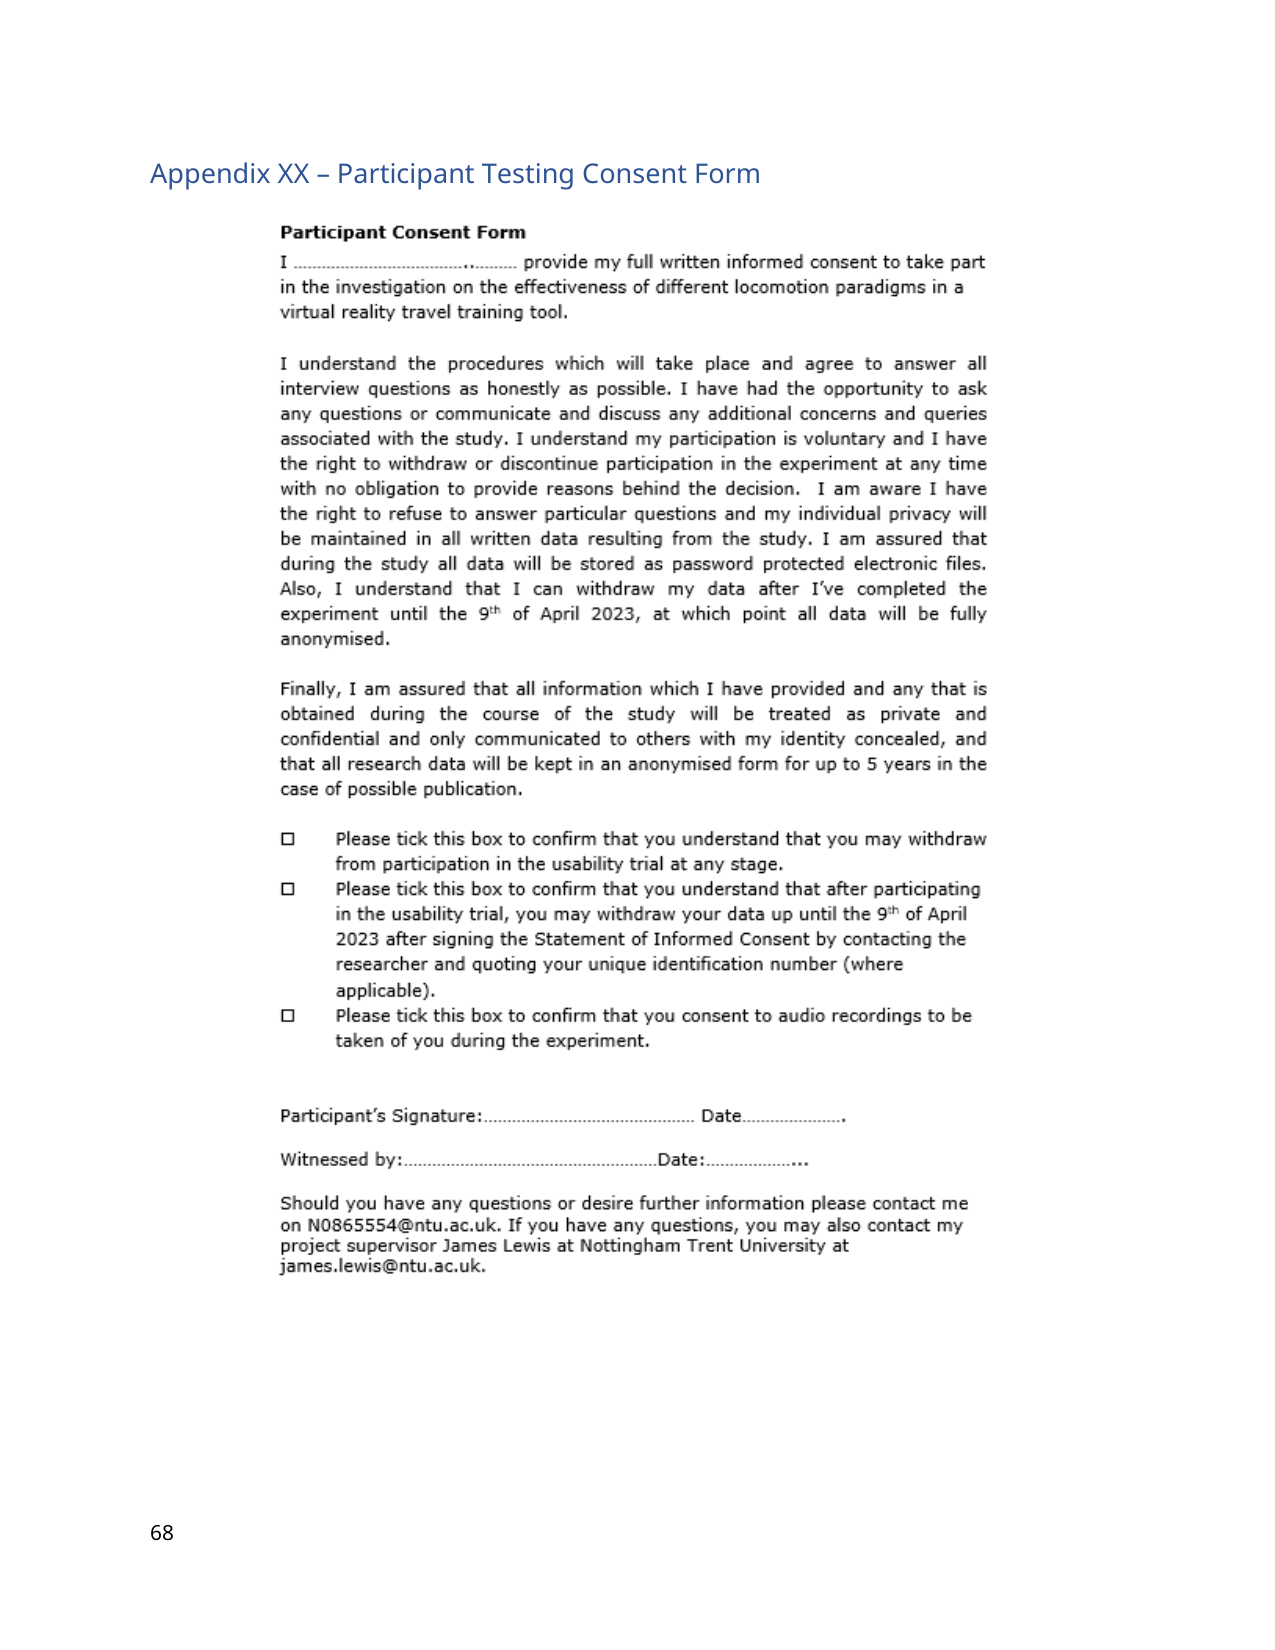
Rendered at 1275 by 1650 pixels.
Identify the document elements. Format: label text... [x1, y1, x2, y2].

subtitle Appendix XX – Participant Testing Consent Form [150, 154, 1125, 191]
picture [261, 209, 1015, 1302]
